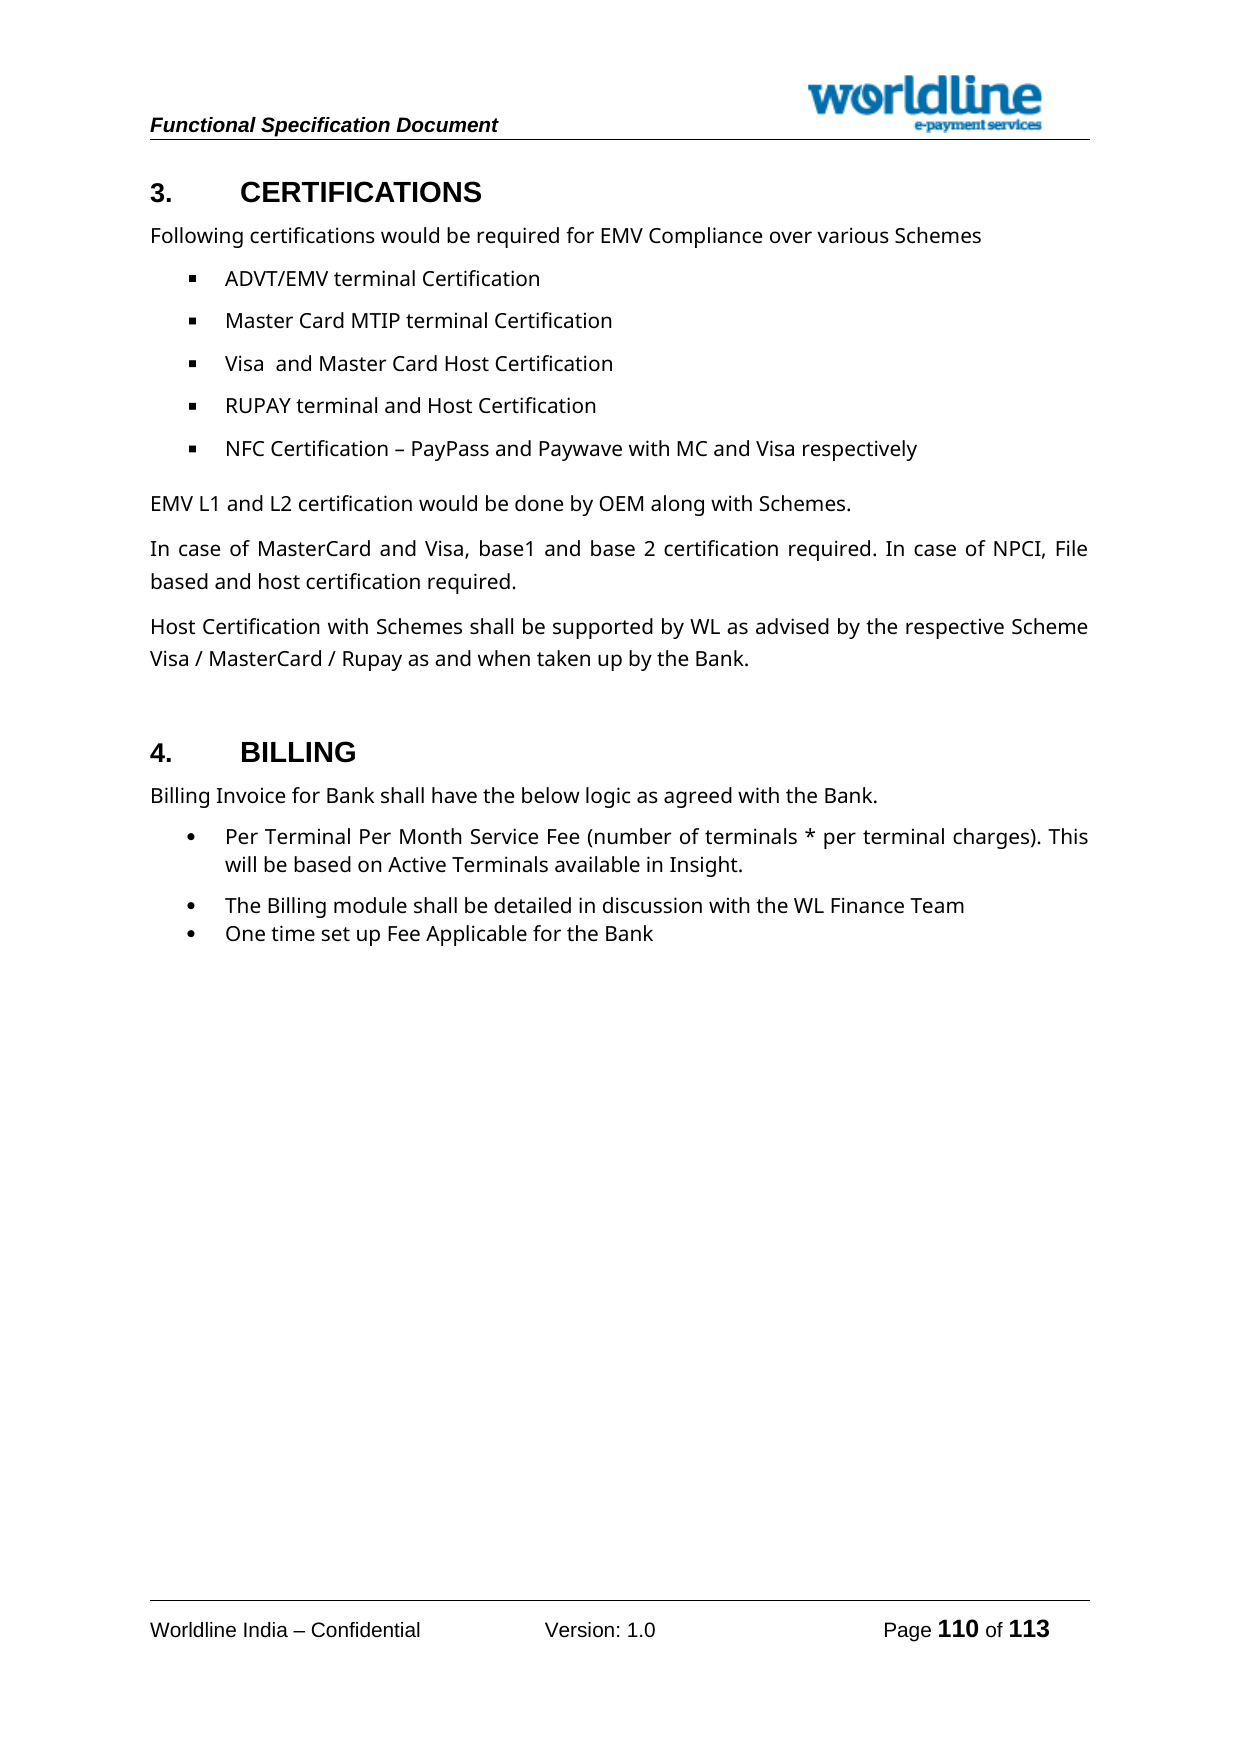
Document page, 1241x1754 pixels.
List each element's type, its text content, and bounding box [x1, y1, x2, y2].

subtitle Certifications [150, 175, 1090, 208]
subtitle Billing [150, 735, 1090, 768]
text Billing Invoice for Bank shall have the below logic as agreed with the Bank. [150, 781, 1090, 809]
list Master Card MTIP terminal Certification [187, 306, 1090, 335]
list Visa and Master Card Host Certification [187, 349, 1090, 377]
list Per Terminal Per Month Service Fee (number of terminals * per terminal charges). This will be based on Active Terminals available in Insight. [187, 822, 1090, 879]
list ADVT/EMV terminal Certification [187, 264, 1090, 292]
text Following certifications would be required for EMV Compliance over various Schemes [150, 221, 1090, 249]
list NFC Certification – PayPass and Paywave with MC and Visa respectively [187, 434, 1090, 462]
text EMV L1 and L2 certification would be done by OEM along with Schemes. [150, 489, 1090, 518]
text Host Certification with Schemes shall be supported by WL as advised by the respective Scheme Visa / MasterCard / Rupay as and when taken up by the Bank. [150, 612, 1090, 673]
list One time set up Fee Applicable for the Bank [187, 919, 1090, 948]
list The Billing module shall be detailed in discussion with the WL Finance Team [187, 891, 1090, 919]
picture [807, 75, 1043, 133]
list RUPAY terminal and Host Certification [187, 391, 1090, 420]
text In case of MasterCard and Visa, base1 and base 2 certification required. In case of NPCI, File based and host certification required. [150, 534, 1090, 595]
